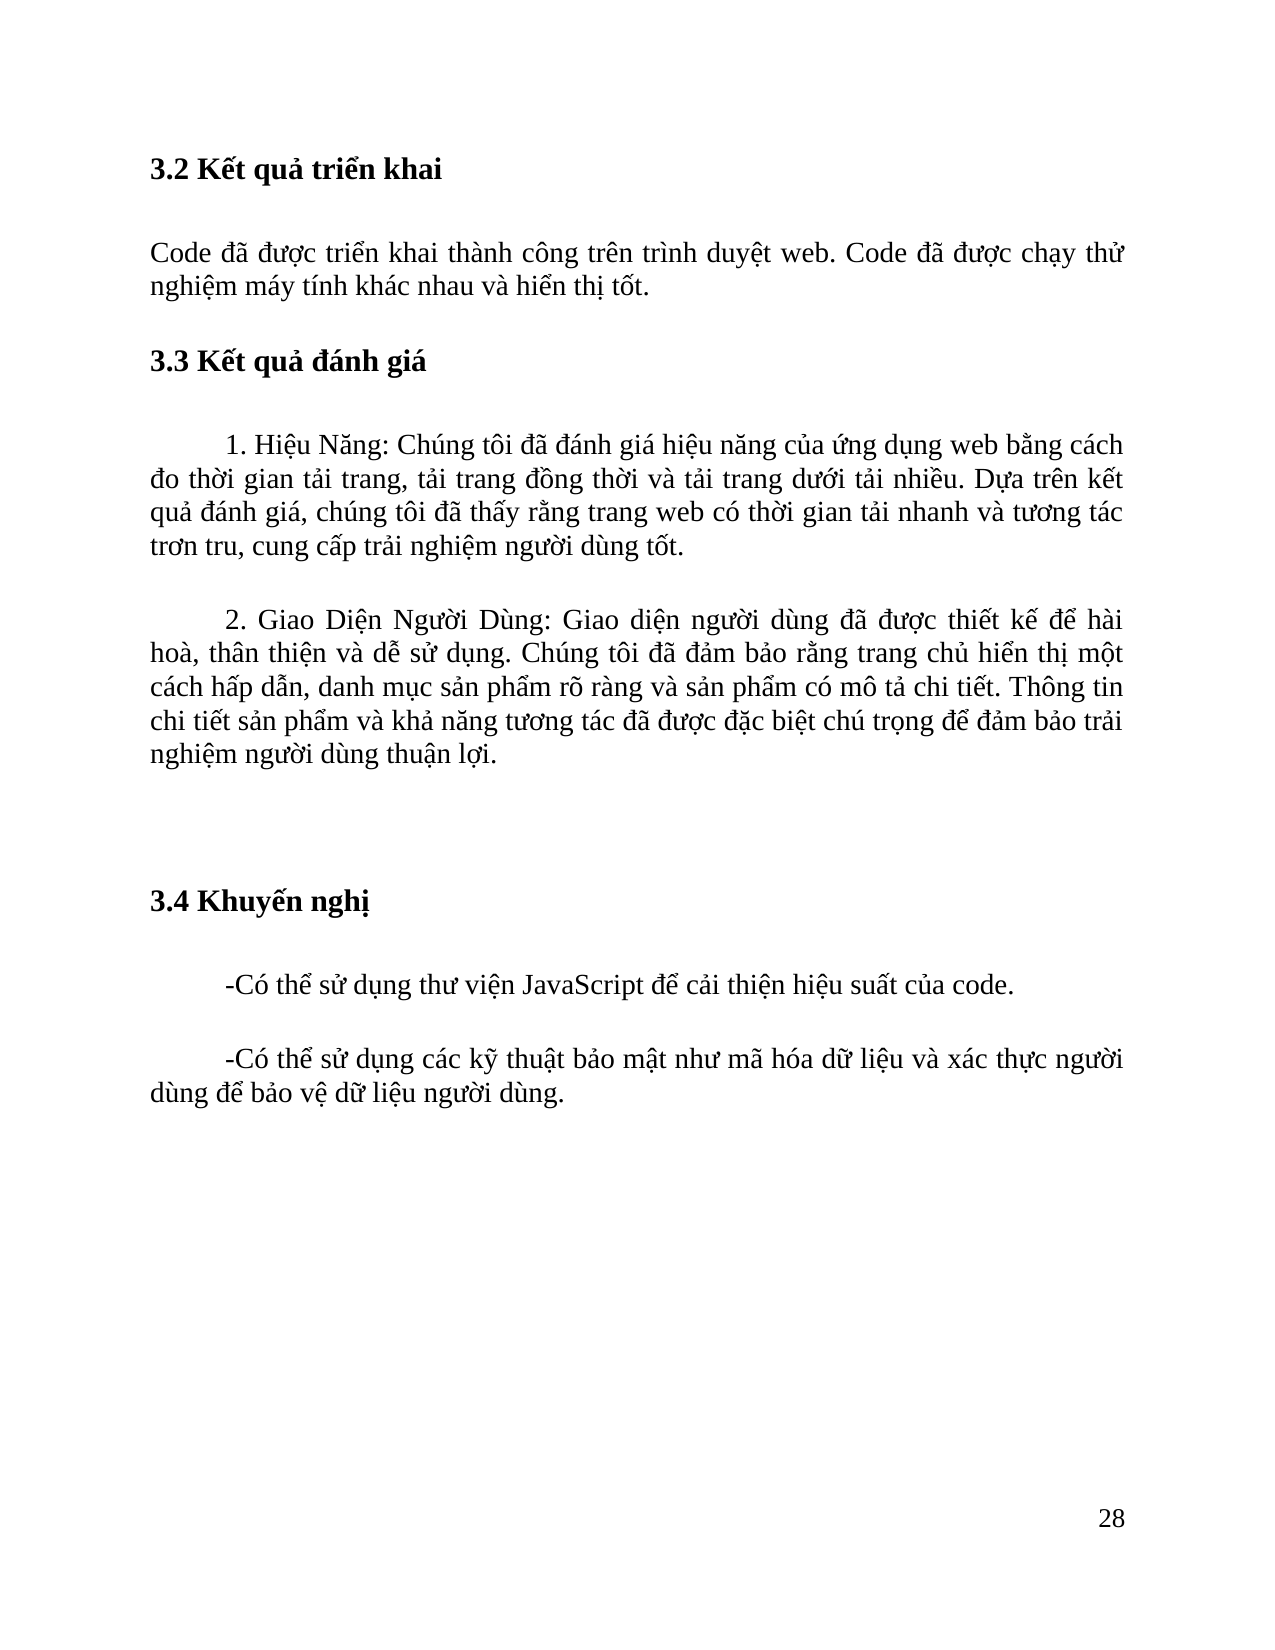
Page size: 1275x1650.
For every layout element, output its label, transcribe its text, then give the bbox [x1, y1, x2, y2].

text 1. Hiệu Năng: Chúng tôi đã đánh giá hiệu năng của ứng dụng web bằng cách đo thời gian tải trang, tải trang đồng thời và tải trang dưới tải nhiều. Dựa trên kết quả đánh giá, chúng tôi đã thấy rằng trang web có thời gian tải nhanh và tương tác trơn tru, cung cấp trải nghiệm người dùng tốt. [150, 427, 1125, 561]
text 2. Giao Diện Người Dùng: Giao diện người dùng đã được thiết kế để hài hoà, thân thiện và dễ sử dụng. Chúng tôi đã đảm bảo rằng trang chủ hiển thị một cách hấp dẫn, danh mục sản phẩm rõ ràng và sản phẩm có mô tả chi tiết. Thông tin chi tiết sản phẩm và khả năng tương tác đã được đặc biệt chú trọng để đảm bảo trải nghiệm người dùng thuận lợi. [150, 602, 1125, 770]
text Code đã được triển khai thành công trên trình duyệt web. Code đã được chạy thử nghiệm máy tính khác nhau và hiển thị tốt. [150, 235, 1125, 302]
text -Có thể sử dụng các kỹ thuật bảo mật như mã hóa dữ liệu và xác thực người dùng để bảo vệ dữ liệu người dùng. [150, 1041, 1125, 1108]
subtitle 3.4 Khuyến nghị [150, 882, 1125, 918]
text -Có thể sử dụng thư viện JavaScript để cải thiện hiệu suất của code. [150, 967, 1125, 1001]
subtitle 3.3 Kết quả đánh giá [150, 342, 1125, 378]
subtitle 3.2 Kết quả triển khai [150, 150, 1125, 186]
